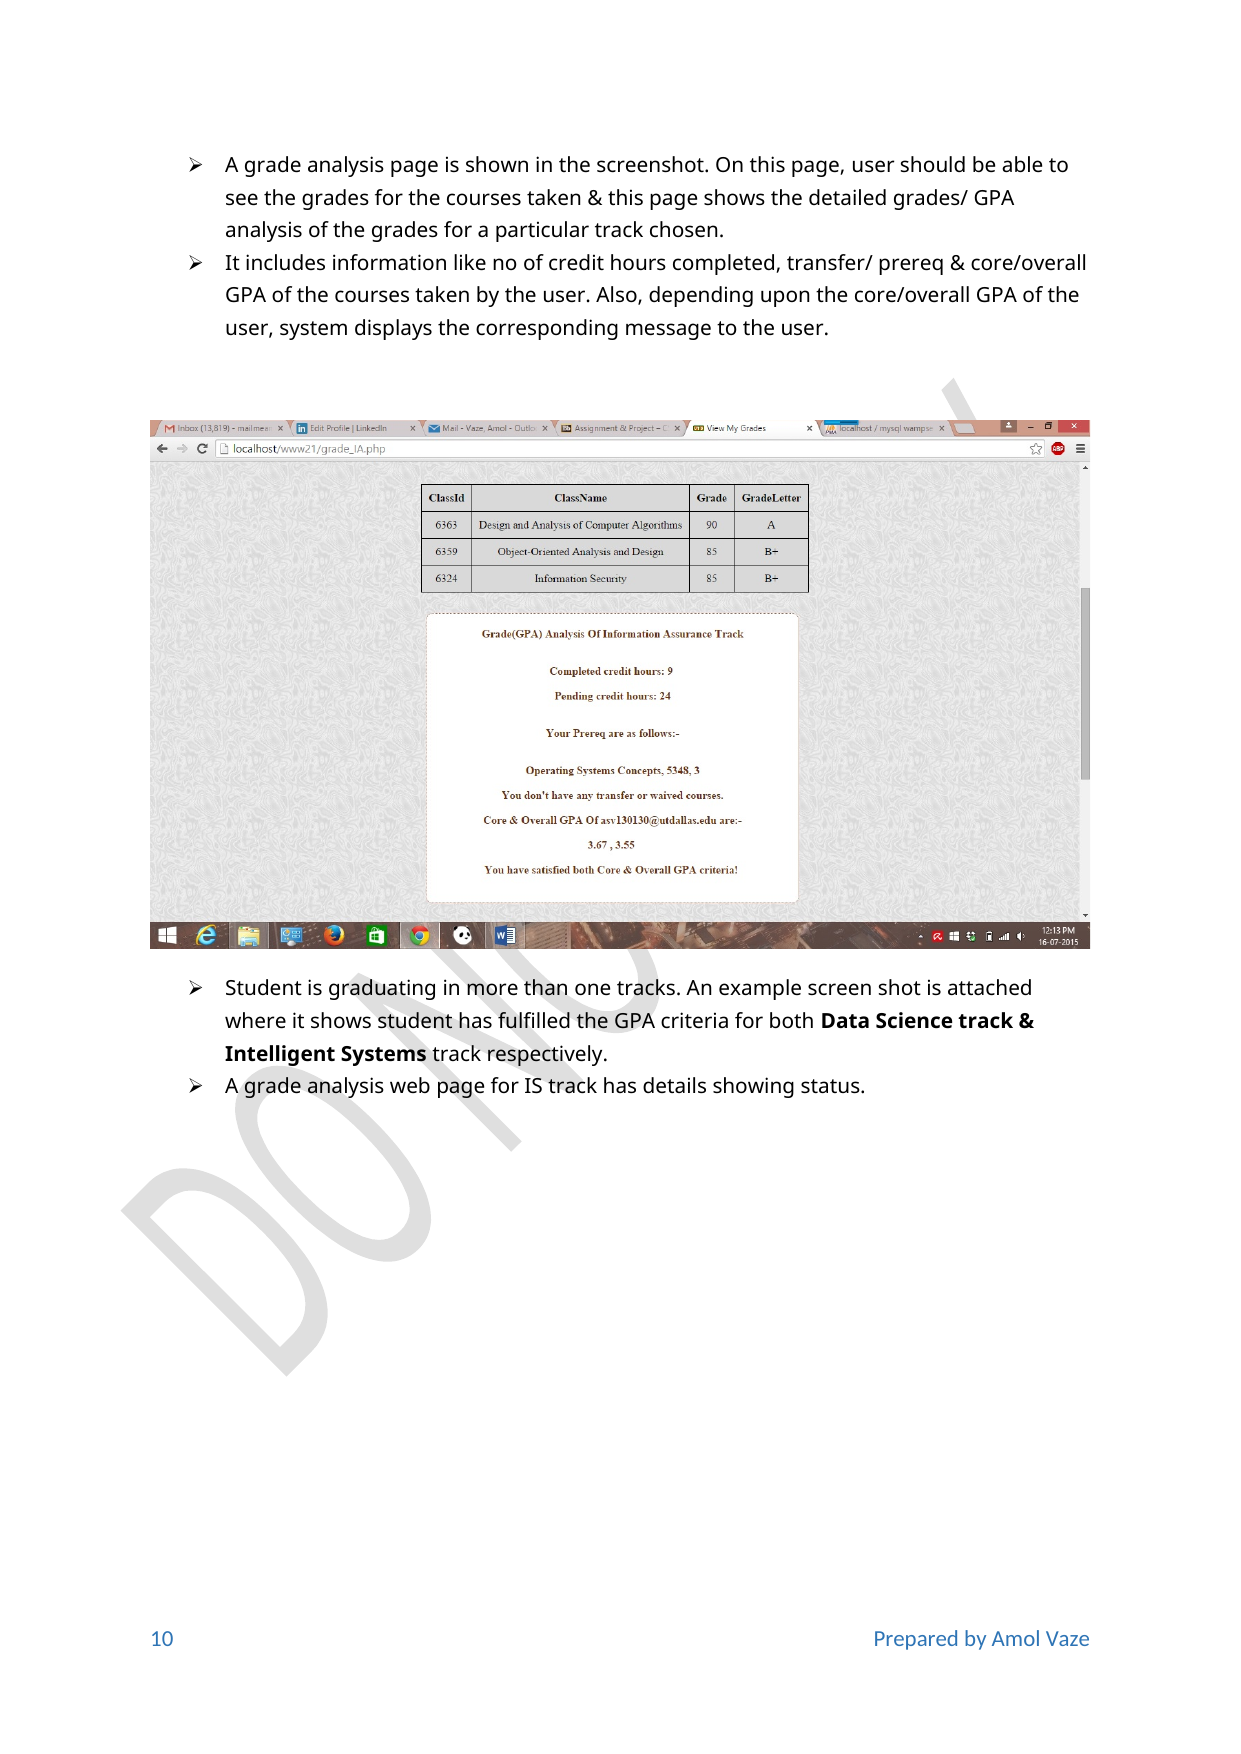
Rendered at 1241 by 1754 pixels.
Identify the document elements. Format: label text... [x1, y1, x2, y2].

list A grade analysis page is shown in the screenshot. On this page, user should be able to see the grades for the courses taken & this page shows the detailed grades/ GPA analysis of the grades for a particular track chosen. [187, 150, 1090, 244]
list It includes information like no of credit hours completed, transfer/ prereq & core/overall GPA of the courses taken by the user. Also, depending upon the core/overall GPA of the user, system displays the corresponding message to the user. [187, 248, 1090, 341]
list A grade analysis web page for IS track has details showing status. [187, 1071, 1090, 1100]
picture [150, 420, 1091, 949]
list Student is graduating in more than one tracks. An example screen shot is attached where it shows student has fulfilled the GPA criteria for both Data Science track & Intelligent Systems track respectively. [187, 973, 1090, 1067]
